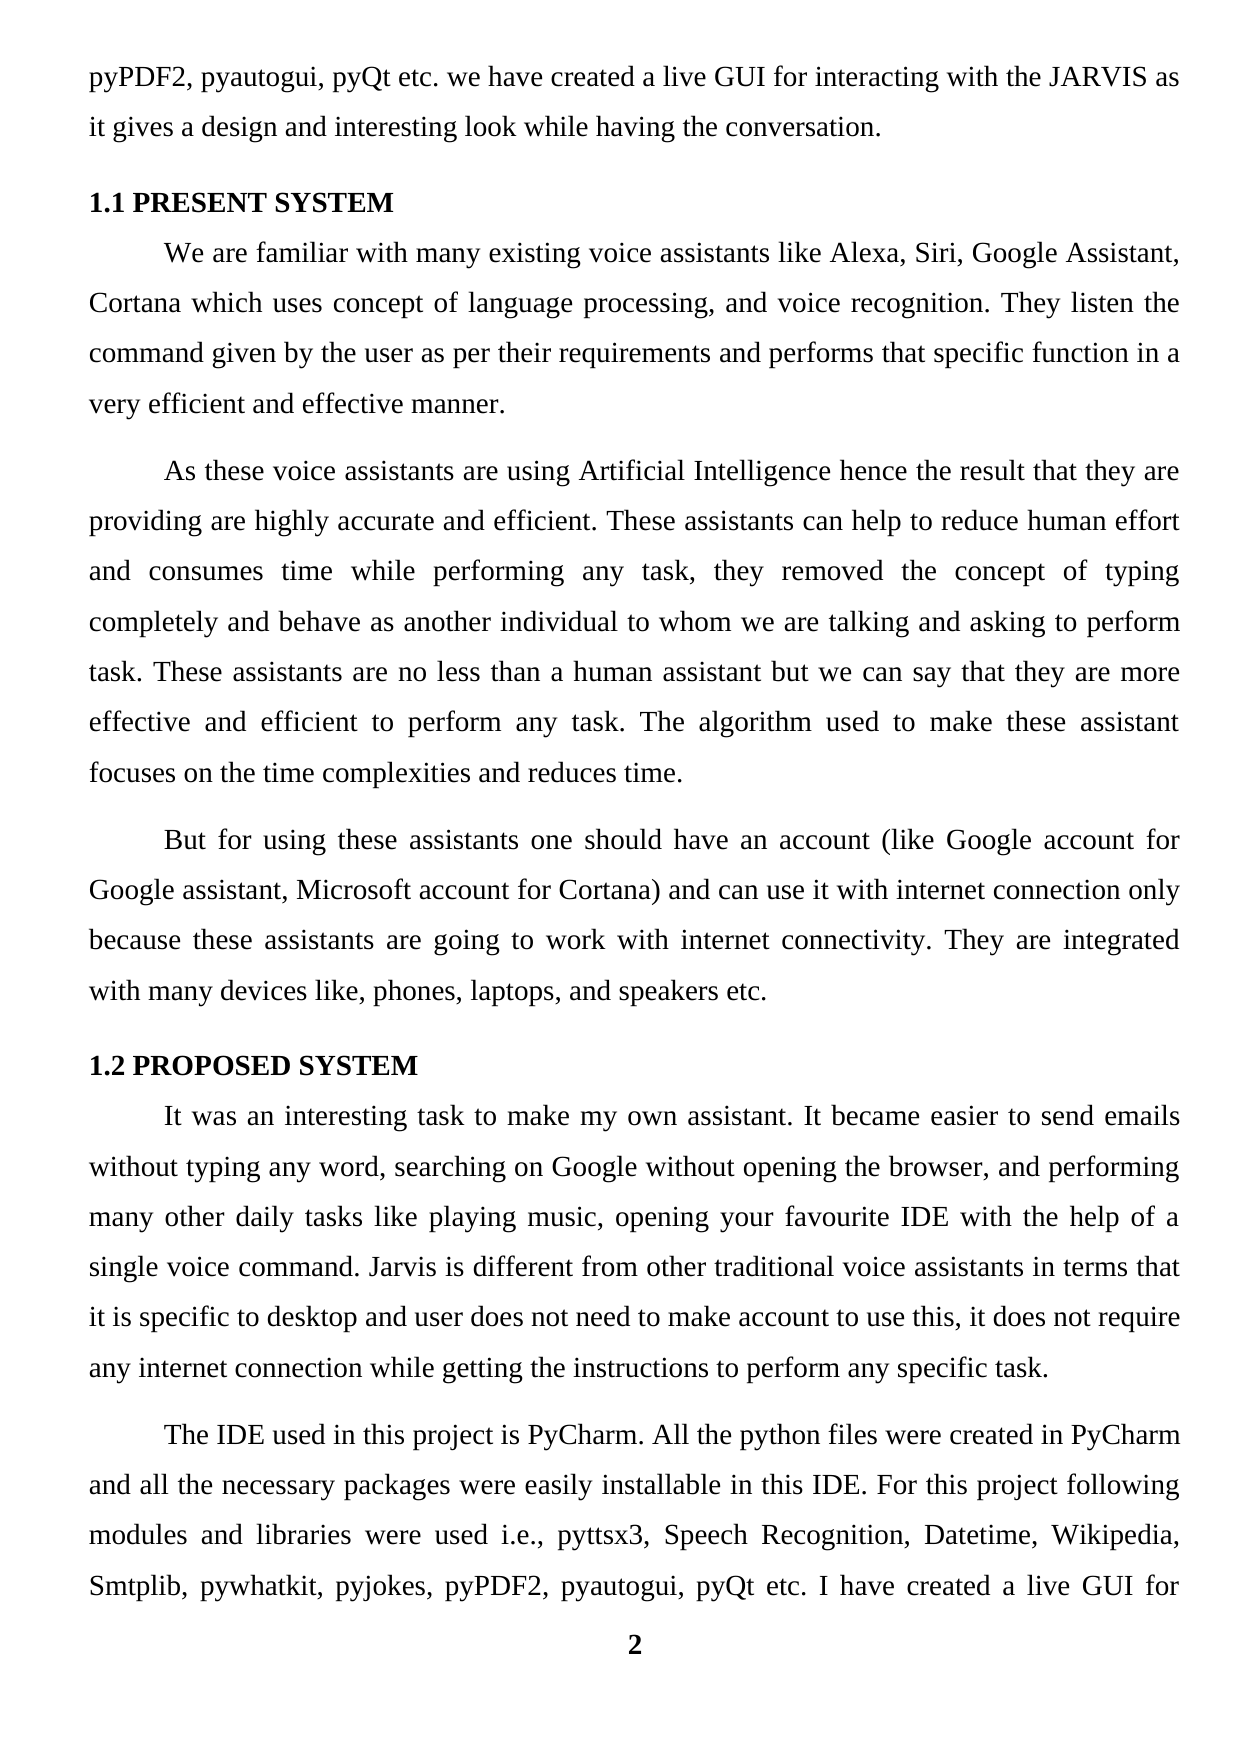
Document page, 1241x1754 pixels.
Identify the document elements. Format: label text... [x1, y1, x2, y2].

text We are familiar with many existing voice assistants like Alexa, Siri, Google Assistant, Cortana which uses concept of language processing, and voice recognition. They listen the command given by the user as per their requirements and performs that specific function in a very efficient and effective manner. [89, 235, 1181, 419]
text As these voice assistants are using Artificial Intelligence hence the result that they are providing are highly accurate and efficient. These assistants can help to reduce human effort and consumes time while performing any task, they removed the concept of typing completely and behave as another individual to whom we are talking and asking to perform task. These assistants are no less than a human assistant but we can say that they are more effective and efficient to perform any task. The algorithm used to make these assistant focuses on the time complexities and reduces time. [89, 453, 1181, 788]
text But for using these assistants one should have an account (like Google account for Google assistant, Microsoft account for Cortana) and can use it with internet connection only because these assistants are going to work with internet connectivity. They are integrated with many devices like, phones, laptops, and speakers etc. [89, 822, 1181, 1006]
text 1.1 PRESENT SYSTEM [89, 185, 1181, 218]
text 1.2 PROPOSED SYSTEM [89, 1048, 1181, 1082]
text It was an interesting task to make my own assistant. It became easier to send emails without typing any word, searching on Google without opening the browser, and performing many other daily tasks like playing music, opening your favourite IDE with the help of a single voice command. Jarvis is different from other traditional voice assistants in terms that it is specific to desktop and user does not need to make account to use this, it does not require any internet connection while getting the instructions to perform any specific task. [89, 1098, 1181, 1383]
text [89, 59, 1181, 143]
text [89, 1417, 1181, 1601]
